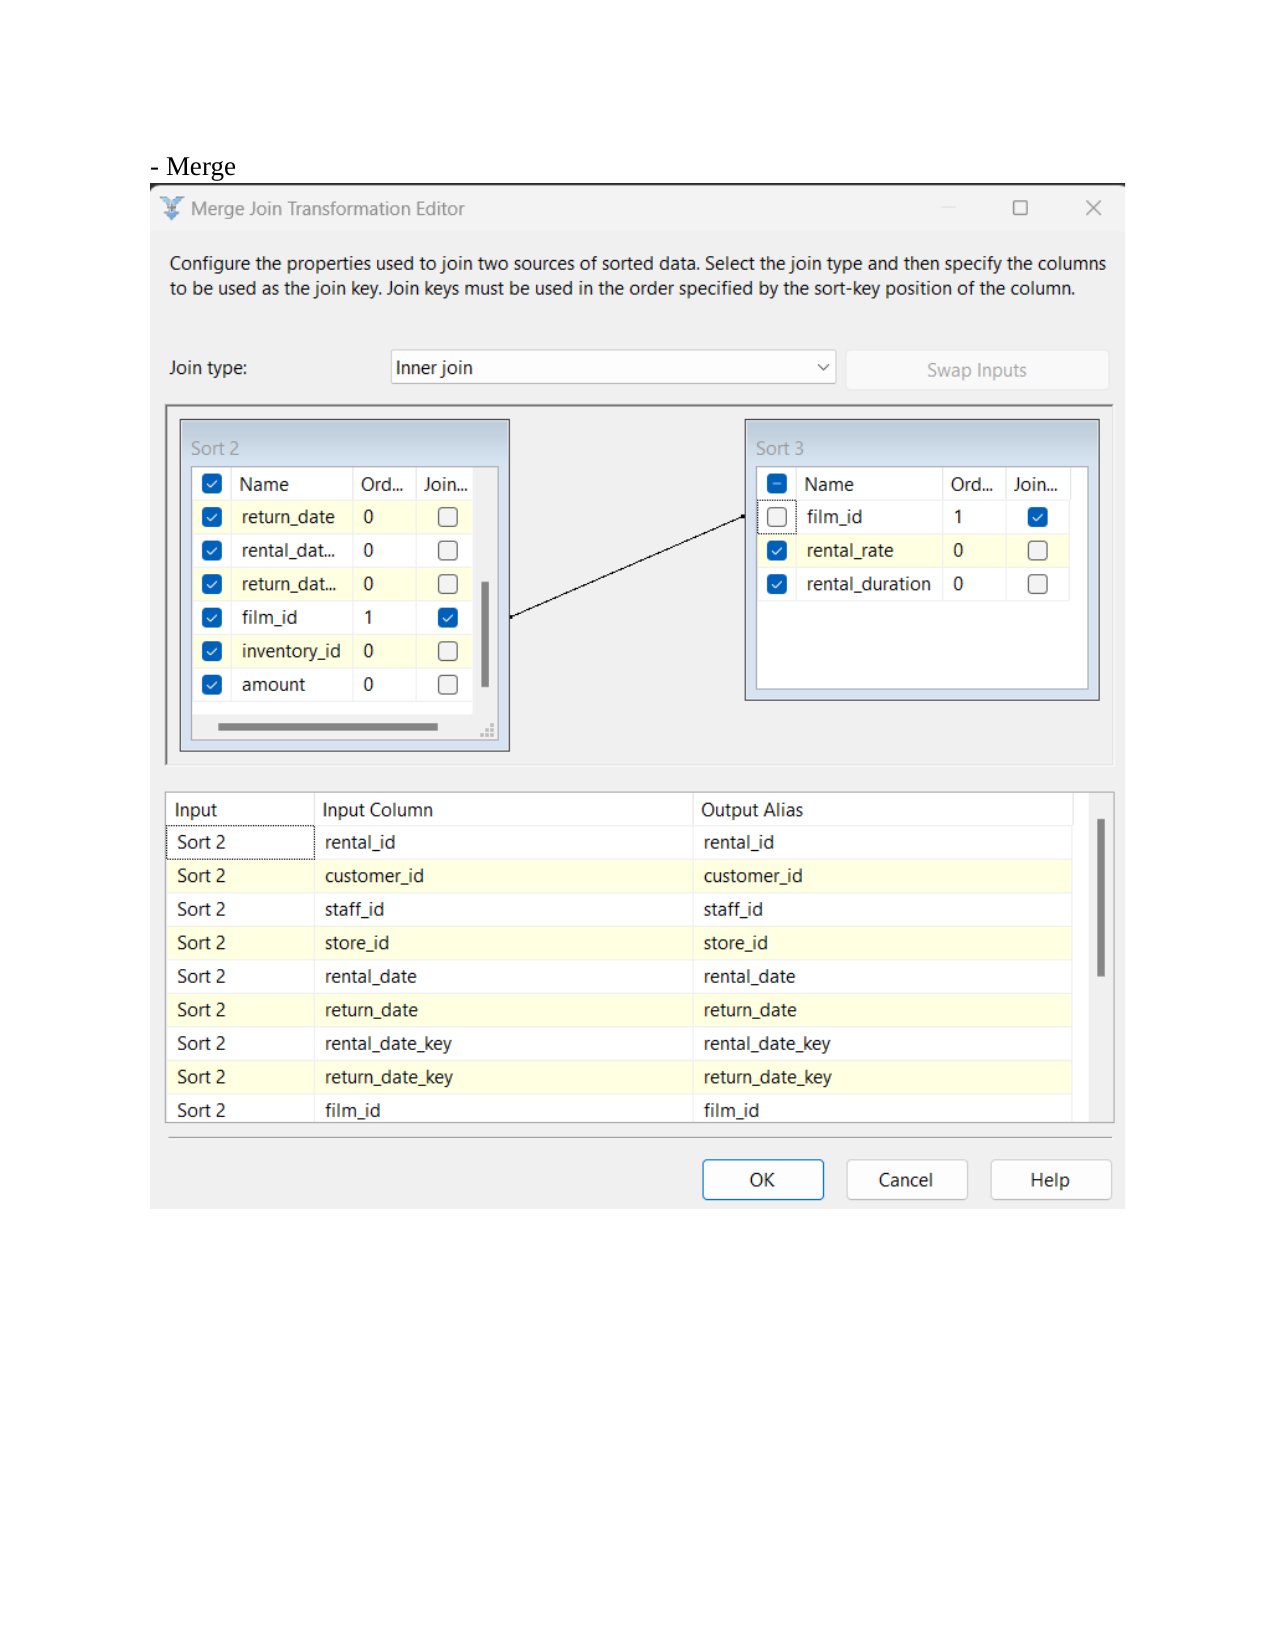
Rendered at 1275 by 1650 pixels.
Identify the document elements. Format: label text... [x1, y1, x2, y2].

text - Merge [150, 150, 1125, 183]
picture [150, 183, 1125, 1209]
